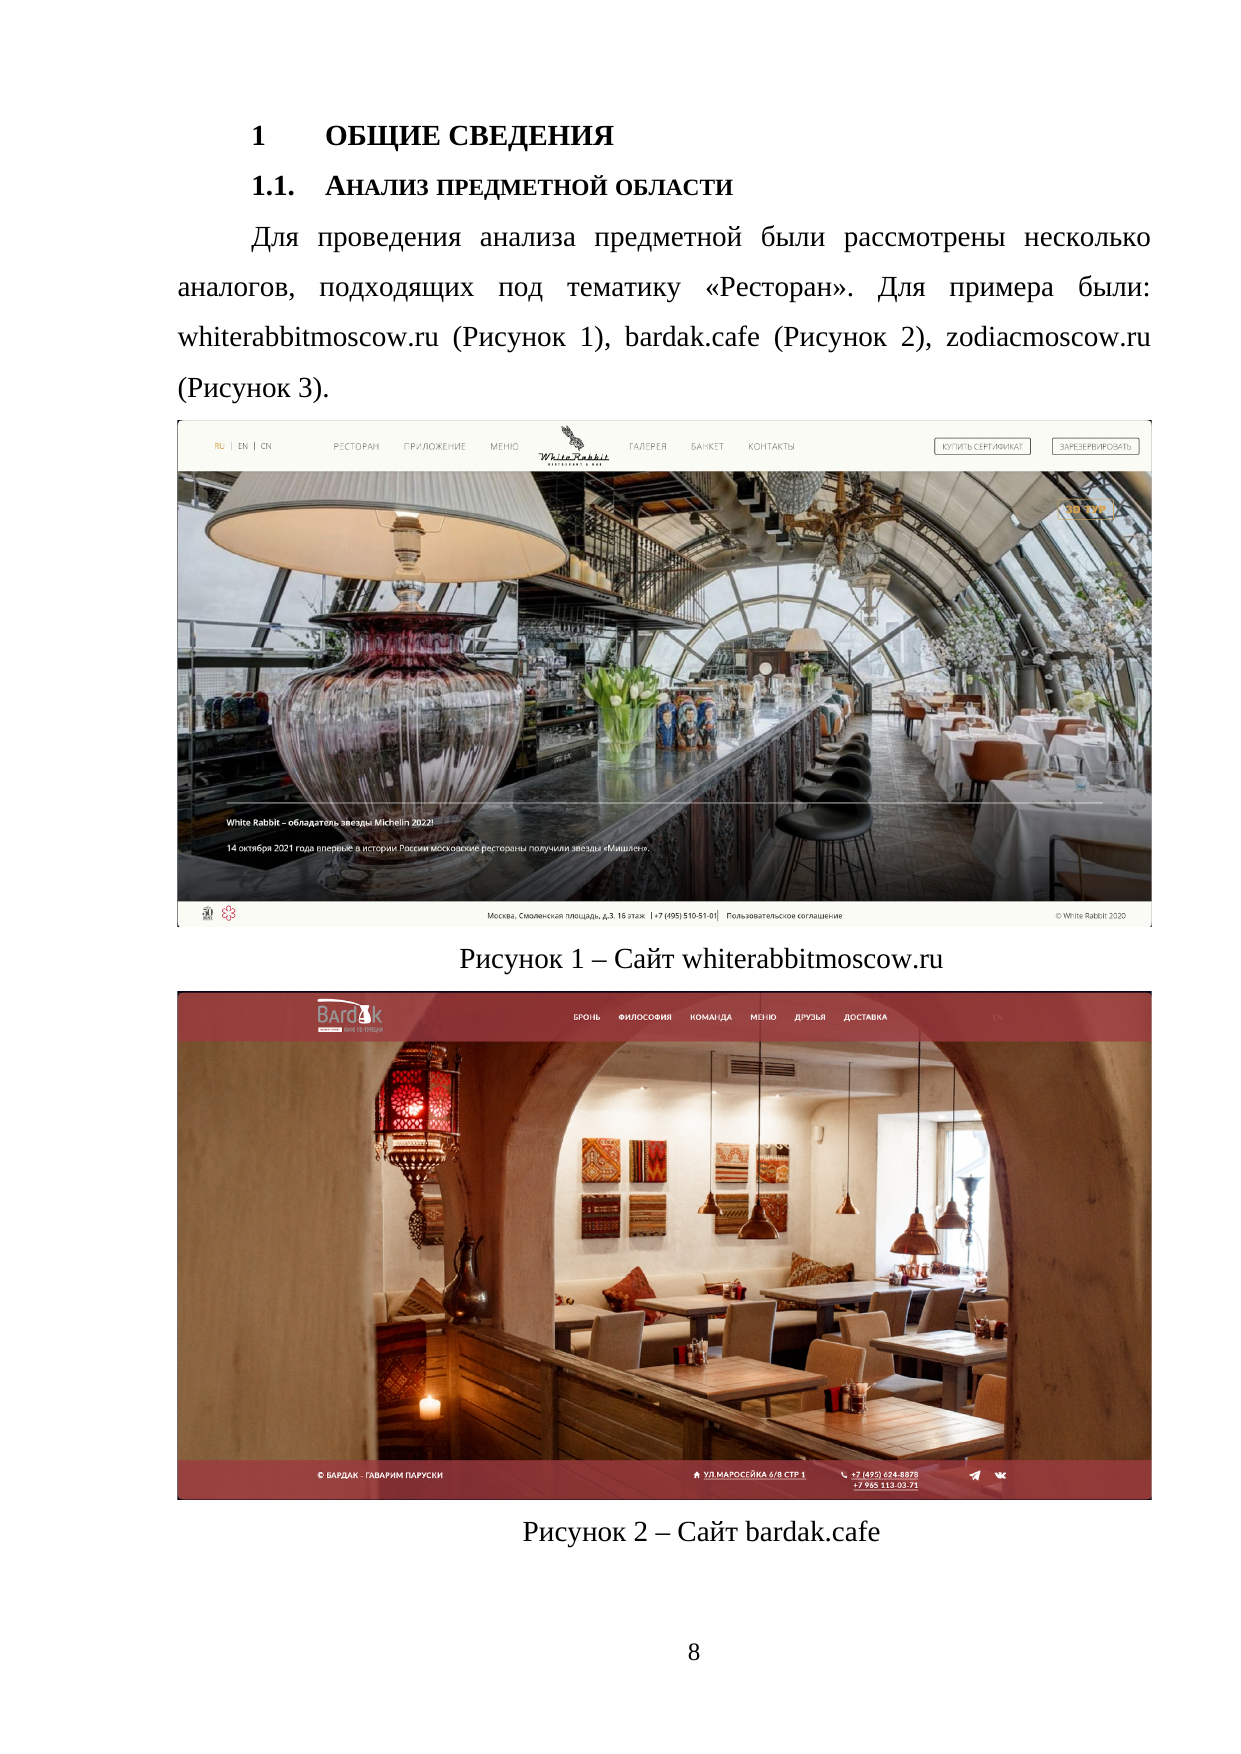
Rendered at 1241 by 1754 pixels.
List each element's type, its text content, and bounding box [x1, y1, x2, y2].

subtitle ОБЩИЕ СВЕДЕНИЯ [251, 118, 1152, 152]
subtitle Анализ предметной области [251, 168, 1152, 202]
picture [177, 420, 1152, 927]
text Для проведения анализа предметной были рассмотрены несколько аналогов, подходящих под тематику «Ресторан». Для примера были: whiterabbitmoscow.ru (Рисунок 1), bardak.cafe (Рисунок 2), zodiacmoscow.ru (Рисунок 3). [177, 219, 1152, 403]
text Рисунок 2 – Сайт bardak.cafe [177, 1514, 1152, 1547]
text Рисунок 1 – Сайт whiterabbitmoscow.ru [177, 941, 1152, 975]
picture [177, 991, 1152, 1500]
